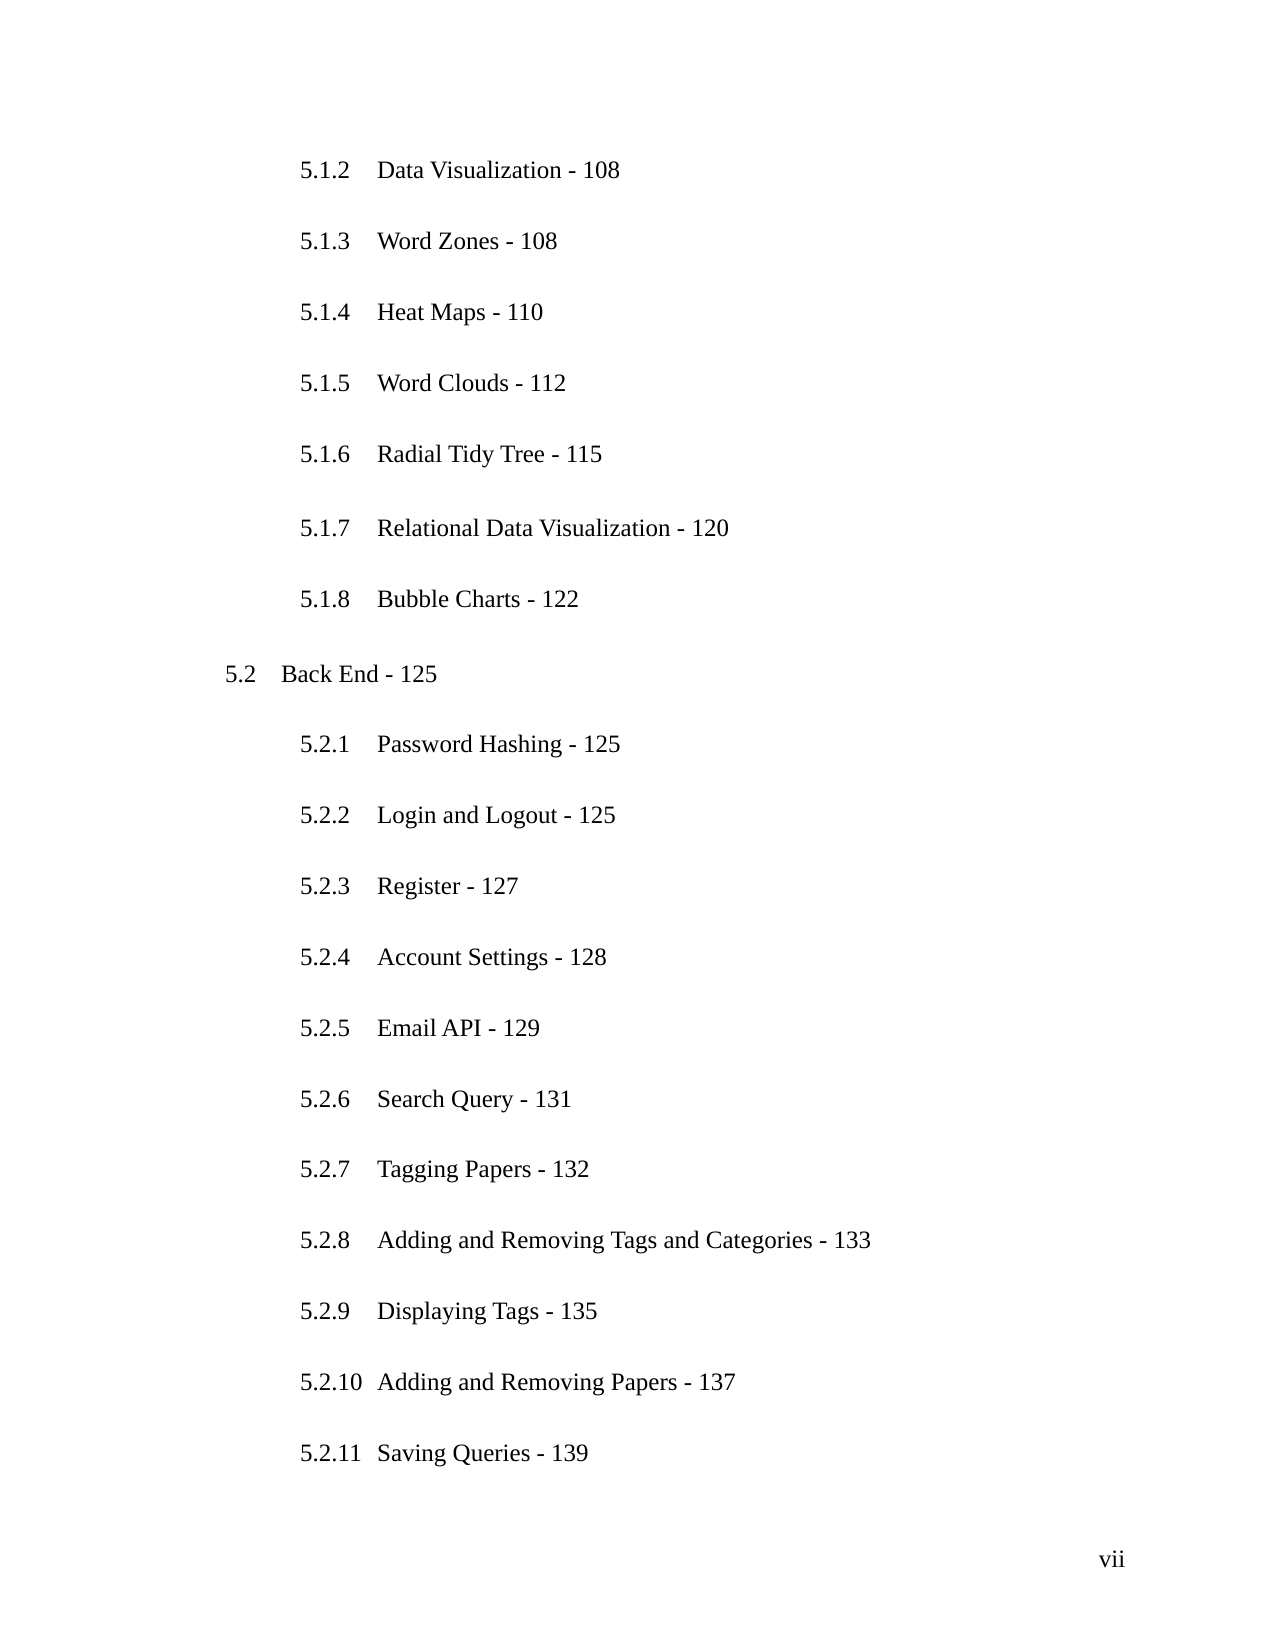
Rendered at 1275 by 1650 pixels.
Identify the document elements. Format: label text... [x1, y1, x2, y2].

list Word Zones - 108 [300, 226, 1023, 255]
list Bubble Charts - 122 [300, 584, 1023, 613]
list Heat Maps - 110 [300, 297, 1023, 326]
list Back End - 125 [225, 659, 1023, 687]
list Adding and Removing Tags and Categories - 133 [300, 1225, 1023, 1254]
list Displaying Tags - 135 [300, 1296, 1023, 1325]
list Radial Tidy Tree - 115 [300, 439, 1023, 467]
list Email API - 129 [300, 1013, 1023, 1042]
list Adding and Removing Papers - 137 [300, 1367, 1023, 1396]
list Search Query - 131 [300, 1084, 1023, 1112]
list Tagging Papers - 132 [300, 1154, 1023, 1183]
list Register - 127 [300, 871, 1023, 900]
list Login and Logout - 125 [300, 800, 1023, 829]
list Data Visualization - 108 [300, 155, 1023, 184]
list Word Clouds - 112 [300, 368, 1023, 397]
list Saving Queries - 139 [300, 1438, 1023, 1467]
list Relational Data Visualization - 120 [300, 513, 1023, 542]
list Password Hashing - 125 [300, 729, 1023, 758]
list Account Settings - 128 [300, 942, 1023, 971]
